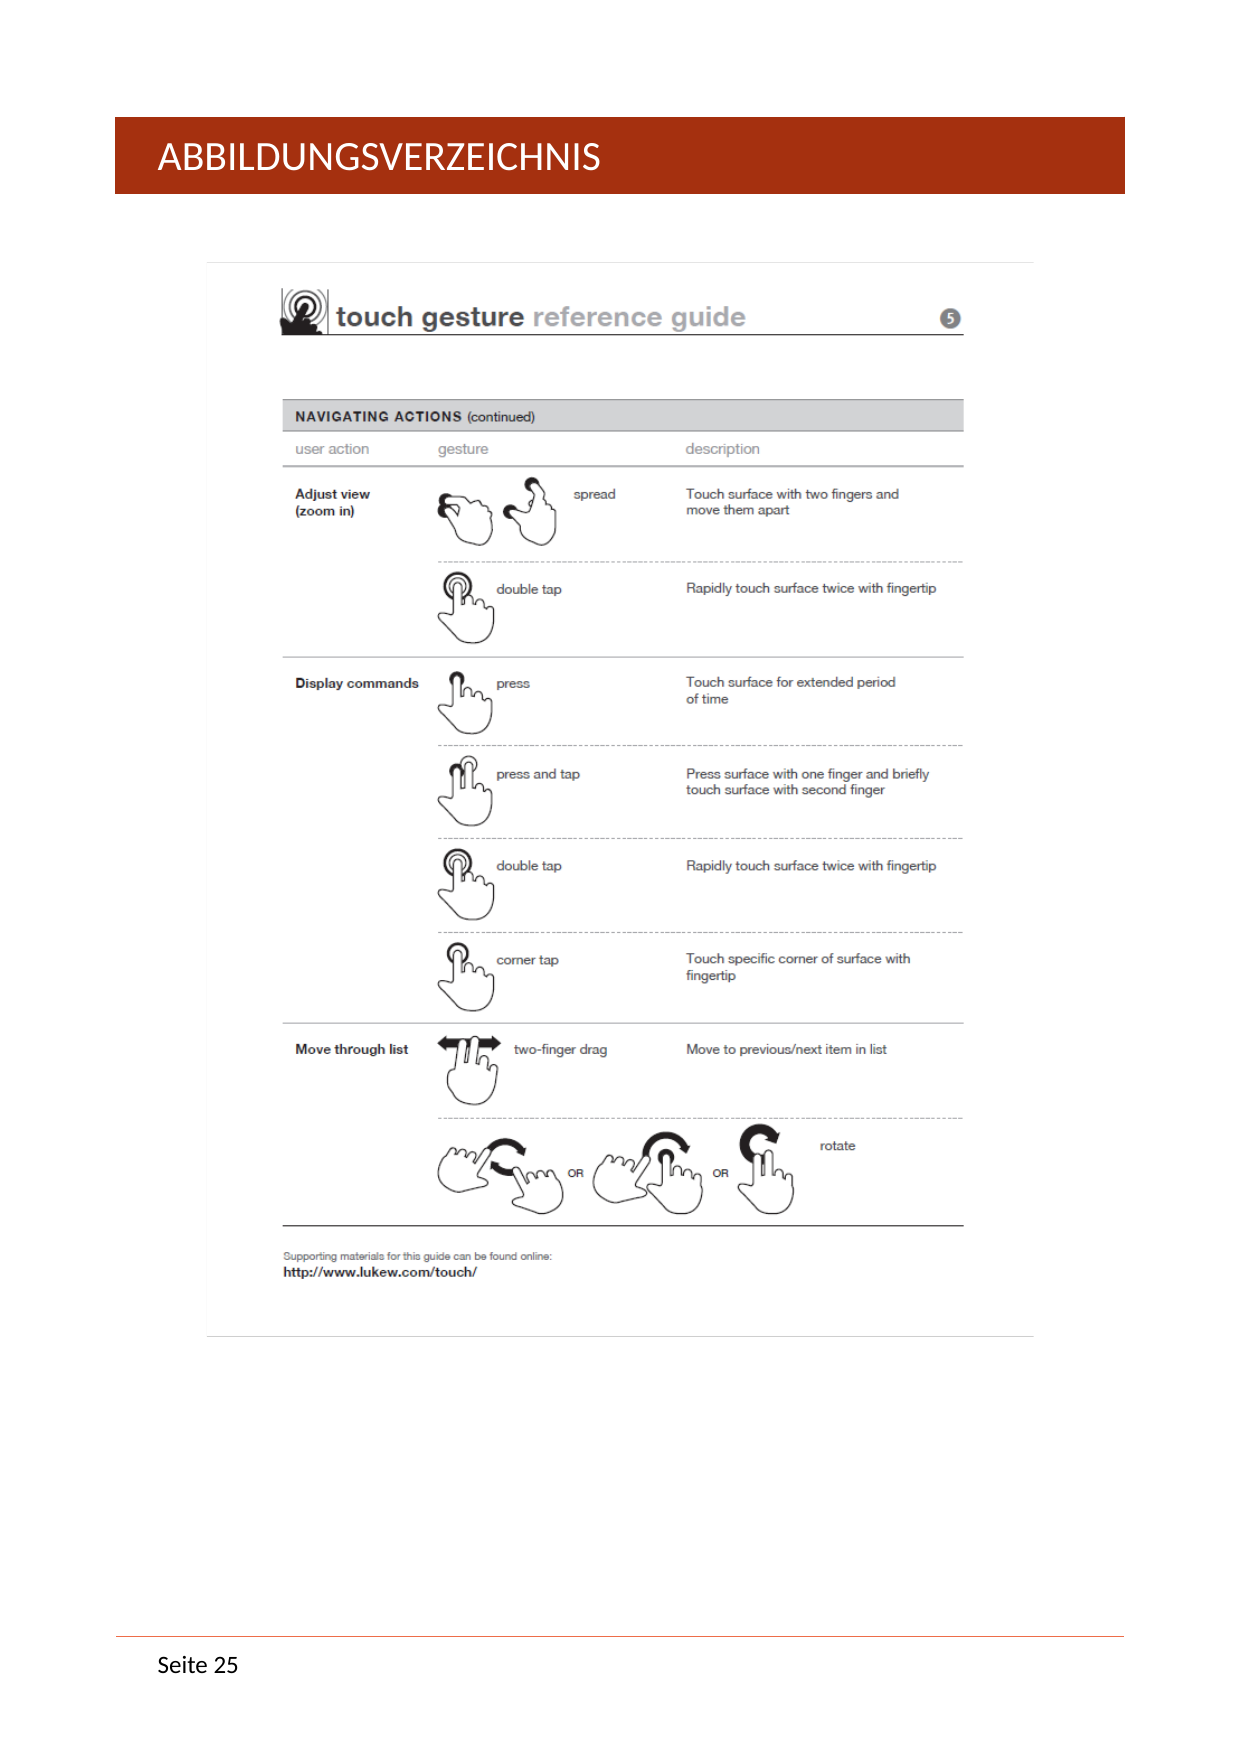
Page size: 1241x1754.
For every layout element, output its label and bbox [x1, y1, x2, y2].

picture [206, 262, 1034, 1337]
